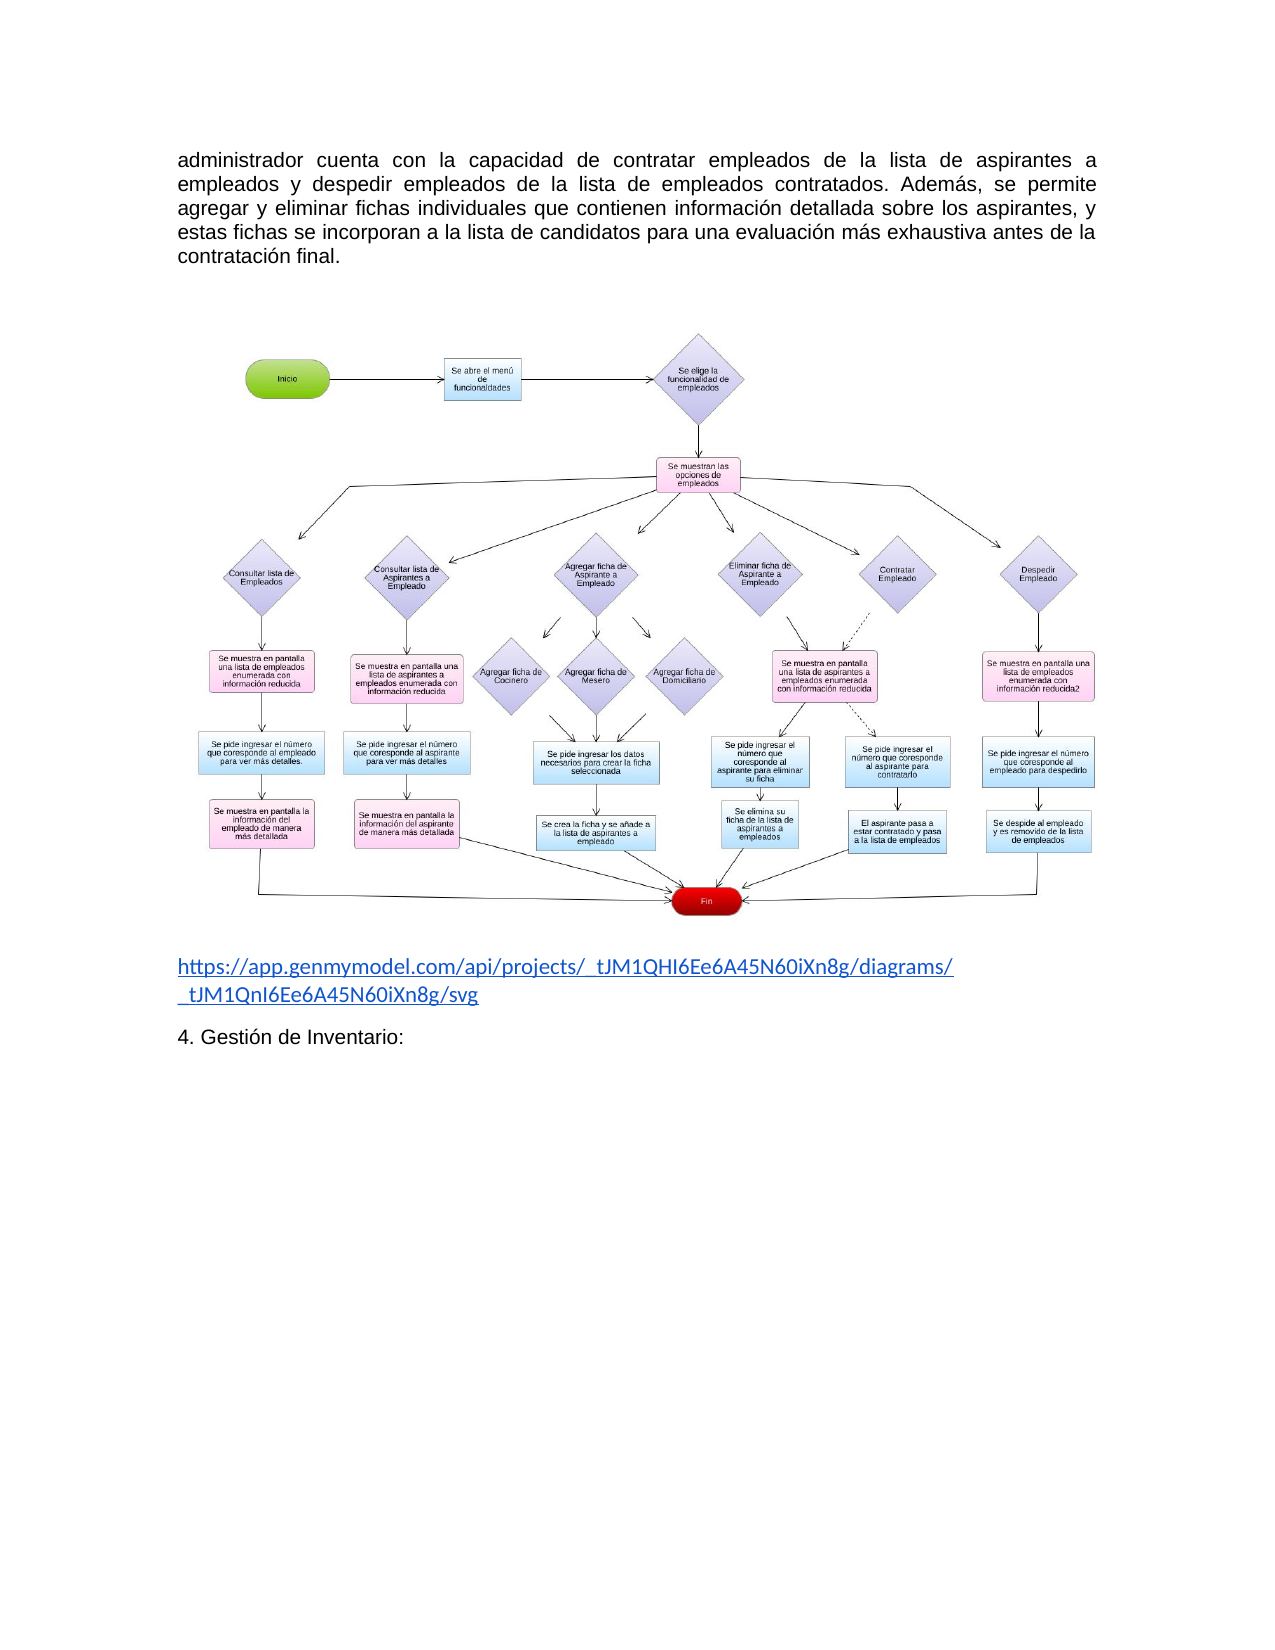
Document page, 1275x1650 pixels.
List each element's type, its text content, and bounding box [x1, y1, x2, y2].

text https://app.genmymodel.com/api/projects/_tJM1QHI6Ee6A45N60iXn8g/diagrams/_tJM1QnI6Ee6A45N60iXn8g/svg [177, 952, 1098, 1008]
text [177, 148, 1098, 267]
text 4. Gestión de Inventario: [177, 1024, 1098, 1048]
picture [177, 312, 1115, 936]
